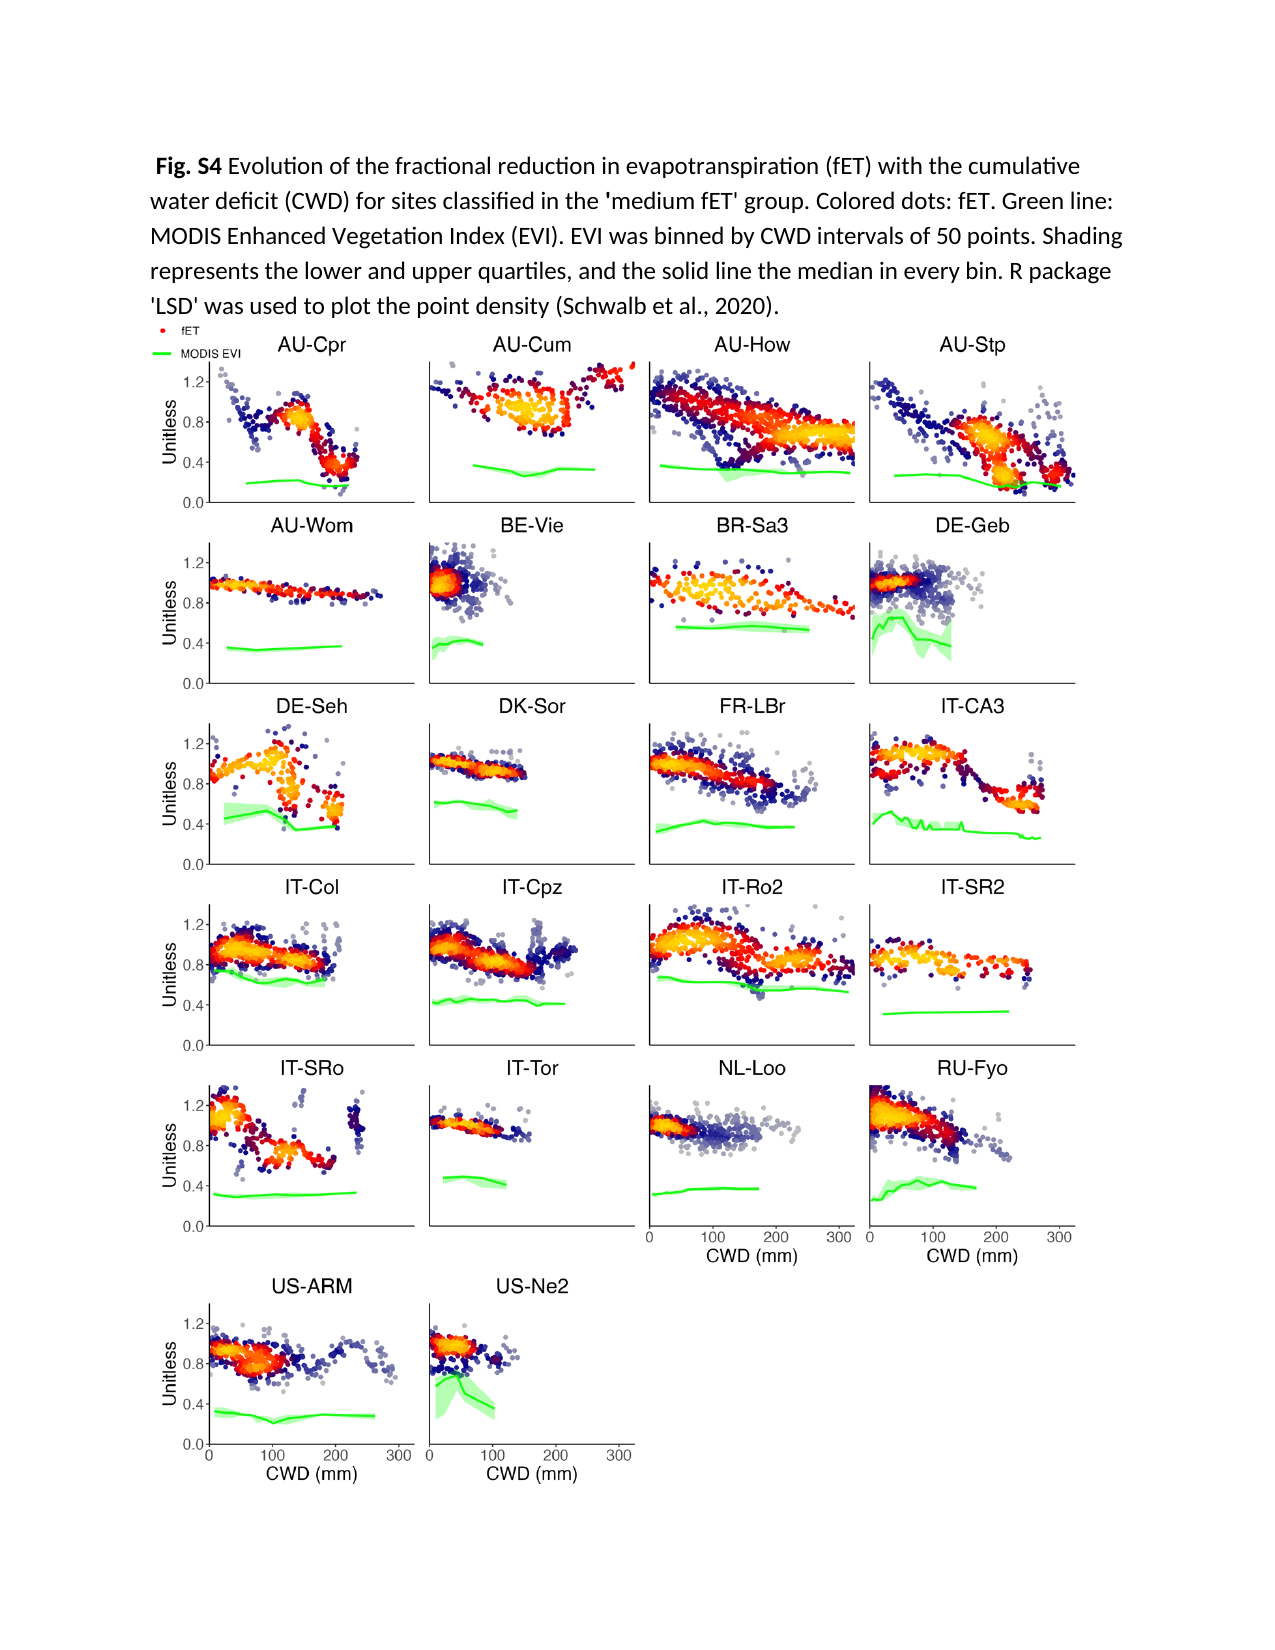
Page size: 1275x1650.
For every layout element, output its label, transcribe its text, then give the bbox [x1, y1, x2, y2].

picture [150, 325, 1087, 1496]
text Fig. S4 [150, 150, 1125, 321]
